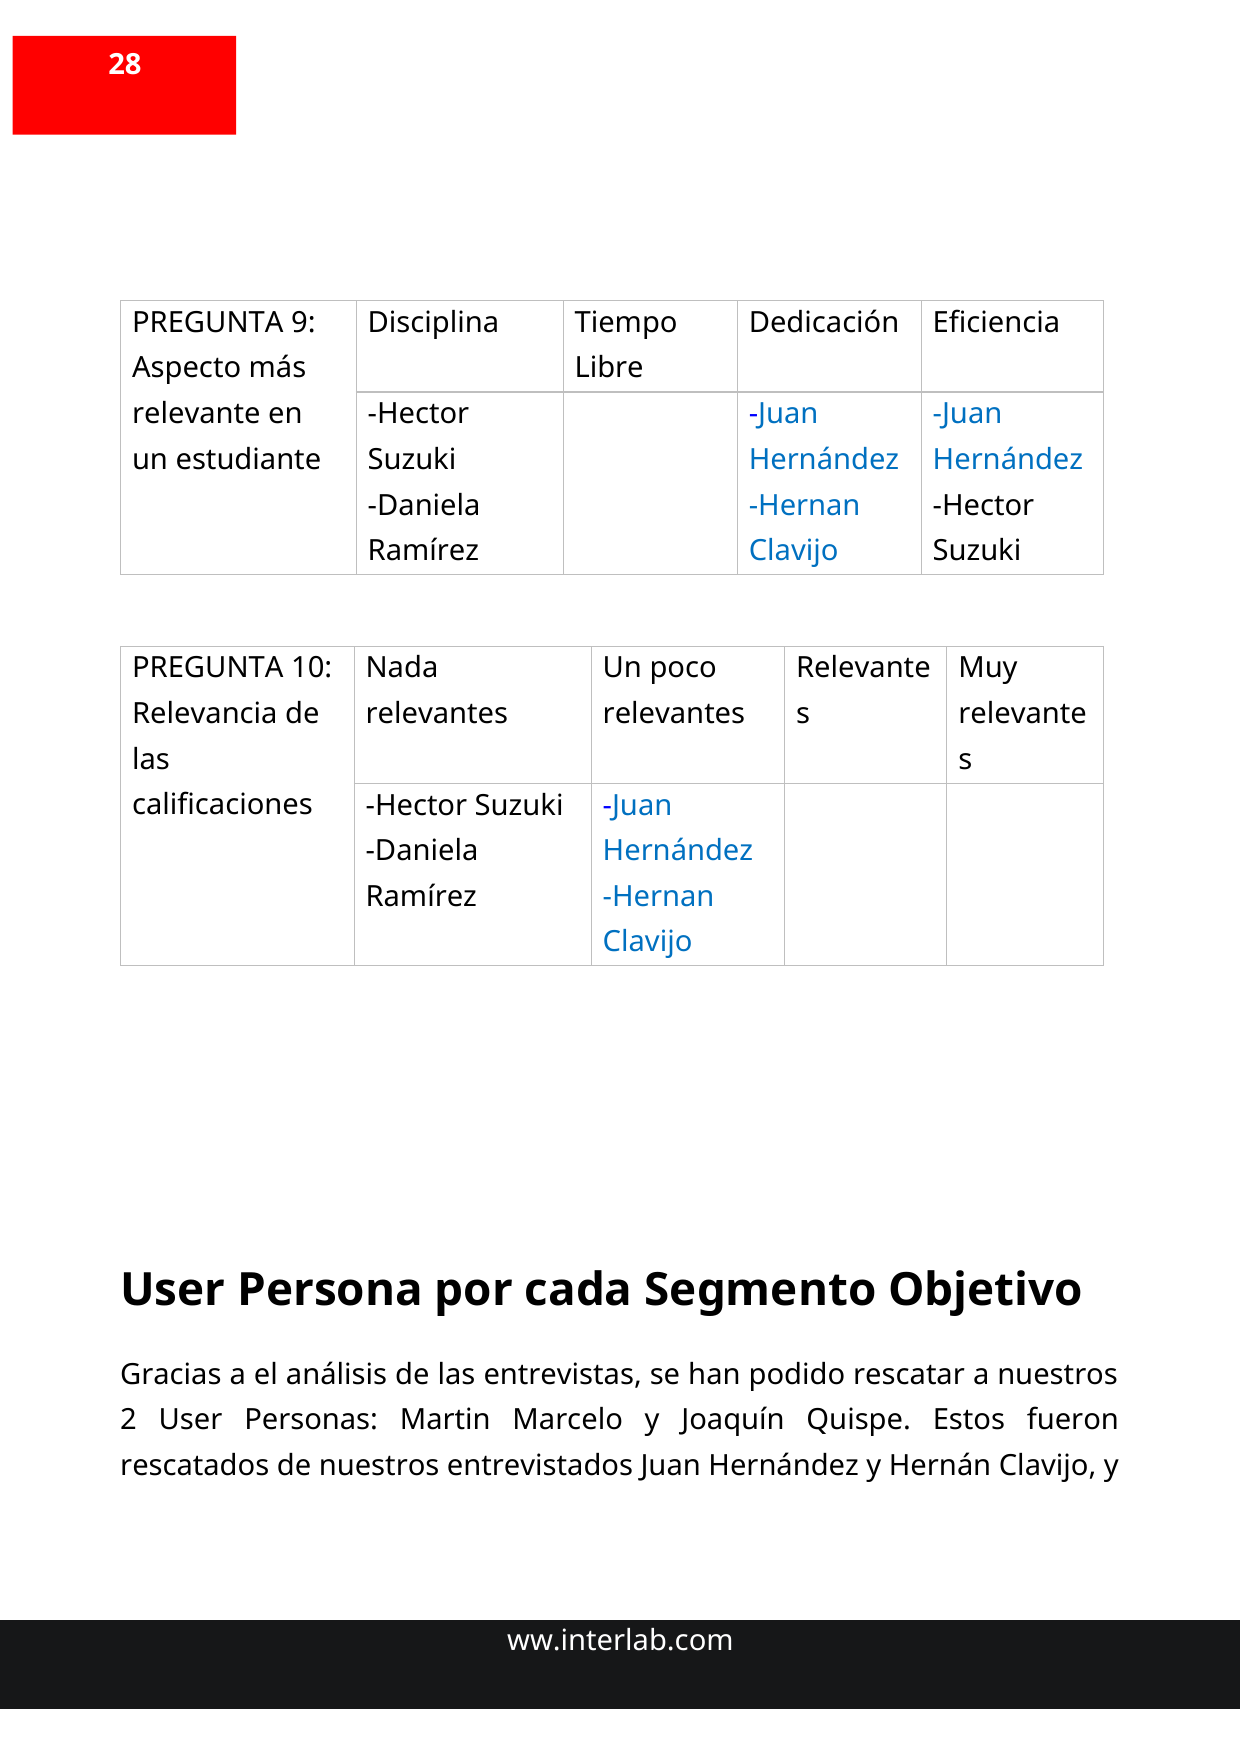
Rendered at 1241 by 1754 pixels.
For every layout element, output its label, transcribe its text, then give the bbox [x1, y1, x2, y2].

table_cell -Juan Hernández -Hernan Clavijo [738, 393, 921, 574]
table_cell -Hector Suzuki -Daniela Ramírez [355, 784, 591, 965]
table_cell [564, 393, 737, 574]
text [120, 1353, 1120, 1484]
table_header Relevantes [785, 647, 946, 783]
table_header Muy relevantes [947, 647, 1103, 783]
table_cell -Juan Hernández -Hector Suzuki [922, 393, 1103, 574]
table_cell [785, 784, 946, 965]
table_header PREGUNTA 9: Aspecto más relevante en un estudiante [121, 301, 356, 574]
table_header Eficiencia [922, 301, 1103, 391]
table_cell -Juan Hernández -Hernan Clavijo [592, 784, 784, 965]
table_header Tiempo Libre [564, 301, 737, 391]
table_cell -Hector Suzuki -Daniela Ramírez [357, 393, 563, 574]
table_header PREGUNTA 10: Relevancia de las calificaciones [121, 647, 354, 965]
table_cell [947, 784, 1103, 965]
table_header Nada relevantes [355, 647, 591, 783]
subtitle User Persona por cada Segmento Objetivo [120, 1256, 1120, 1319]
table_header Disciplina [357, 301, 563, 391]
table_header Un poco relevantes [592, 647, 784, 783]
table_header Dedicación [738, 301, 921, 391]
